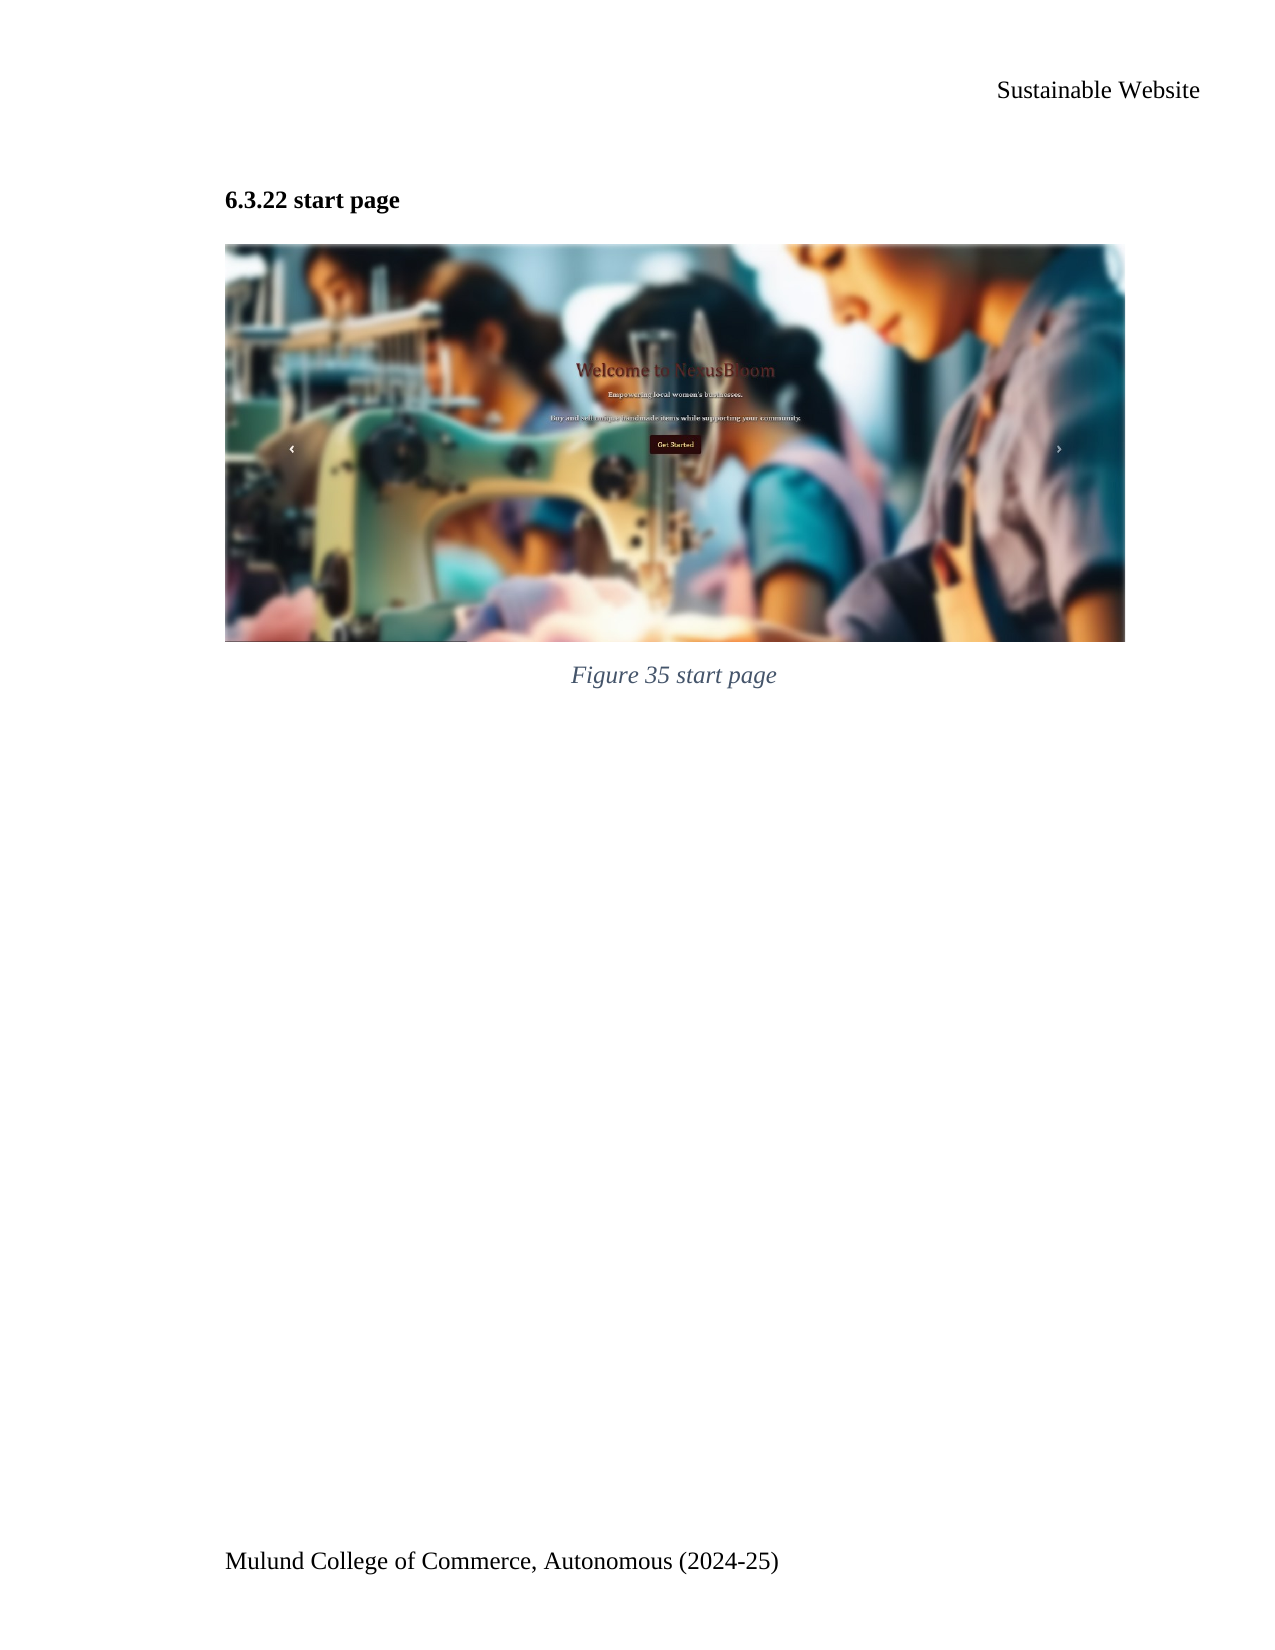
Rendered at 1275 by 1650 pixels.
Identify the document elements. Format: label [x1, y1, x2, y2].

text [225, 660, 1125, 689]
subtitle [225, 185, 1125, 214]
picture [225, 244, 1125, 642]
